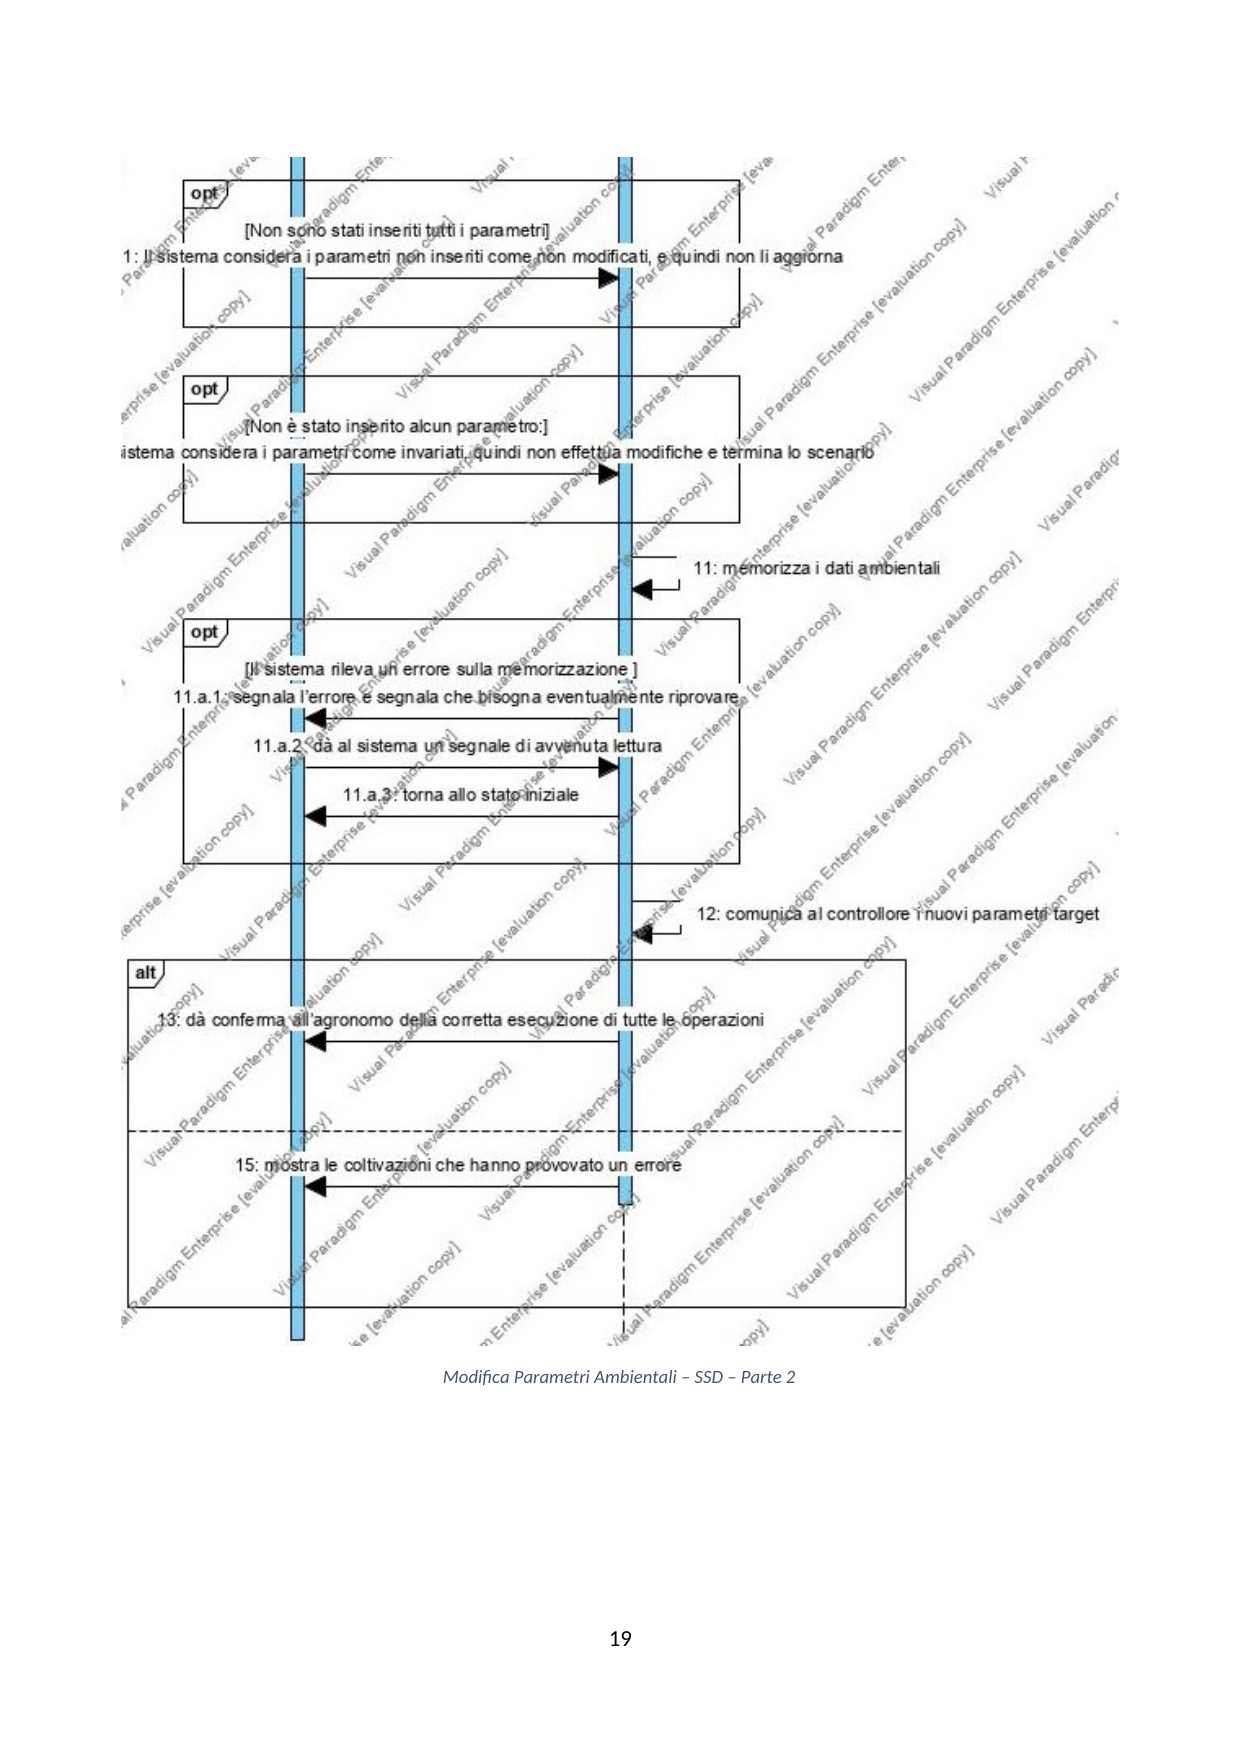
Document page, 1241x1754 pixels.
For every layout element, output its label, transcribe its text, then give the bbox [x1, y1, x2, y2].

text Modifica Parametri Ambientali – SSD – Parte 2 [118, 1365, 1122, 1388]
picture [121, 157, 1119, 1346]
